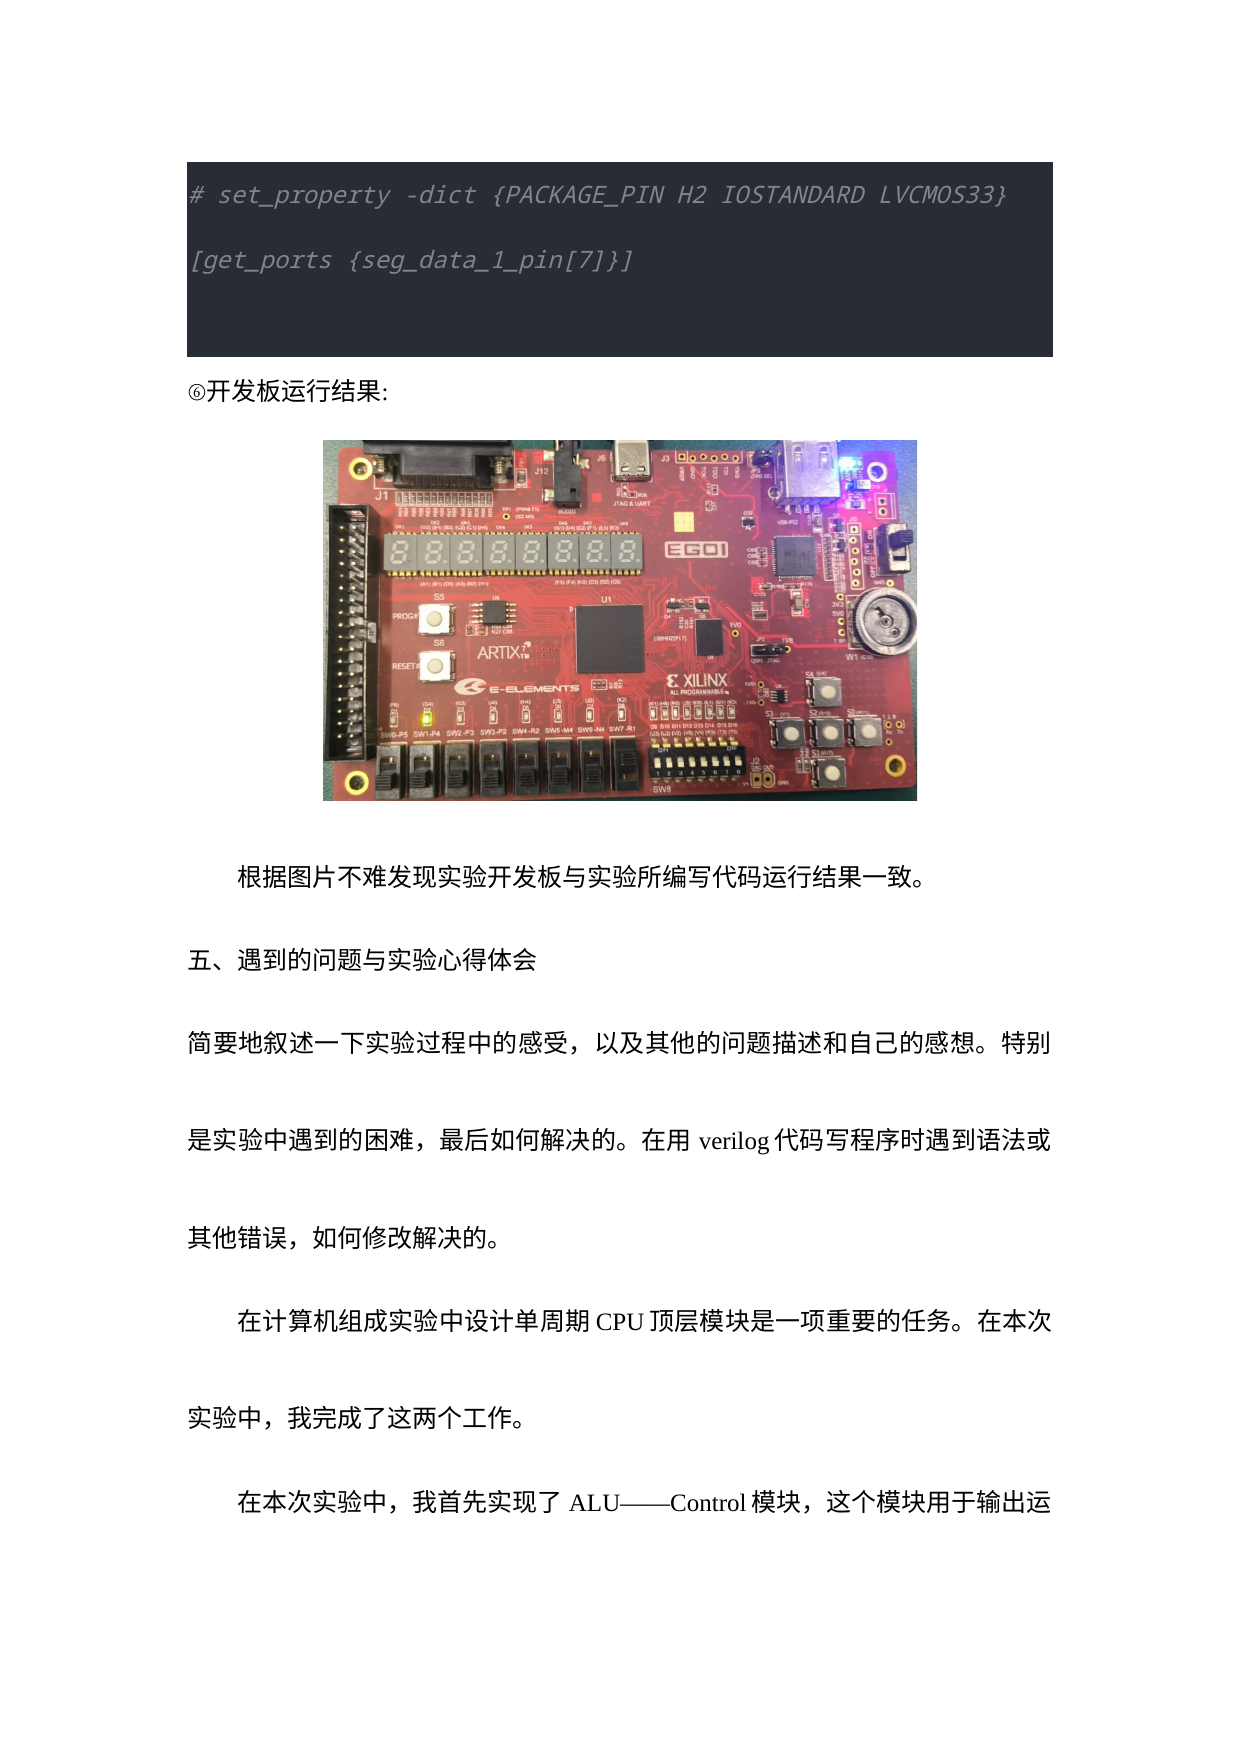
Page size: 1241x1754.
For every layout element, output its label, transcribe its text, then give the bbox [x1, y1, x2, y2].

text 在计算机组成实验中设计单周期CPU顶层模块是一项重要的任务。在本次实验中，我完成了这两个工作。 [187, 1287, 1053, 1449]
text 五、遇到的问题与实验心得体会 [187, 926, 1053, 991]
picture [323, 440, 918, 801]
text # set_property -dict {PACKAGE_PIN H2 IOSTANDARD LVCMOS33} [get_ports {seg_data_1_pin[7]}] [187, 162, 1053, 292]
text 根据图片不难发现实验开发板与实验所编写代码运行结果一致。 [187, 843, 1053, 908]
text ⑥开发板运行结果: [187, 357, 1053, 422]
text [187, 1468, 1053, 1533]
text 简要地叙述一下实验过程中的感受，以及其他的问题描述和自己的感想。特别是实验中遇到的困难，最后如何解决的。在用verilog代码写程序时遇到语法或其他错误，如何修改解决的。 [187, 1009, 1053, 1269]
